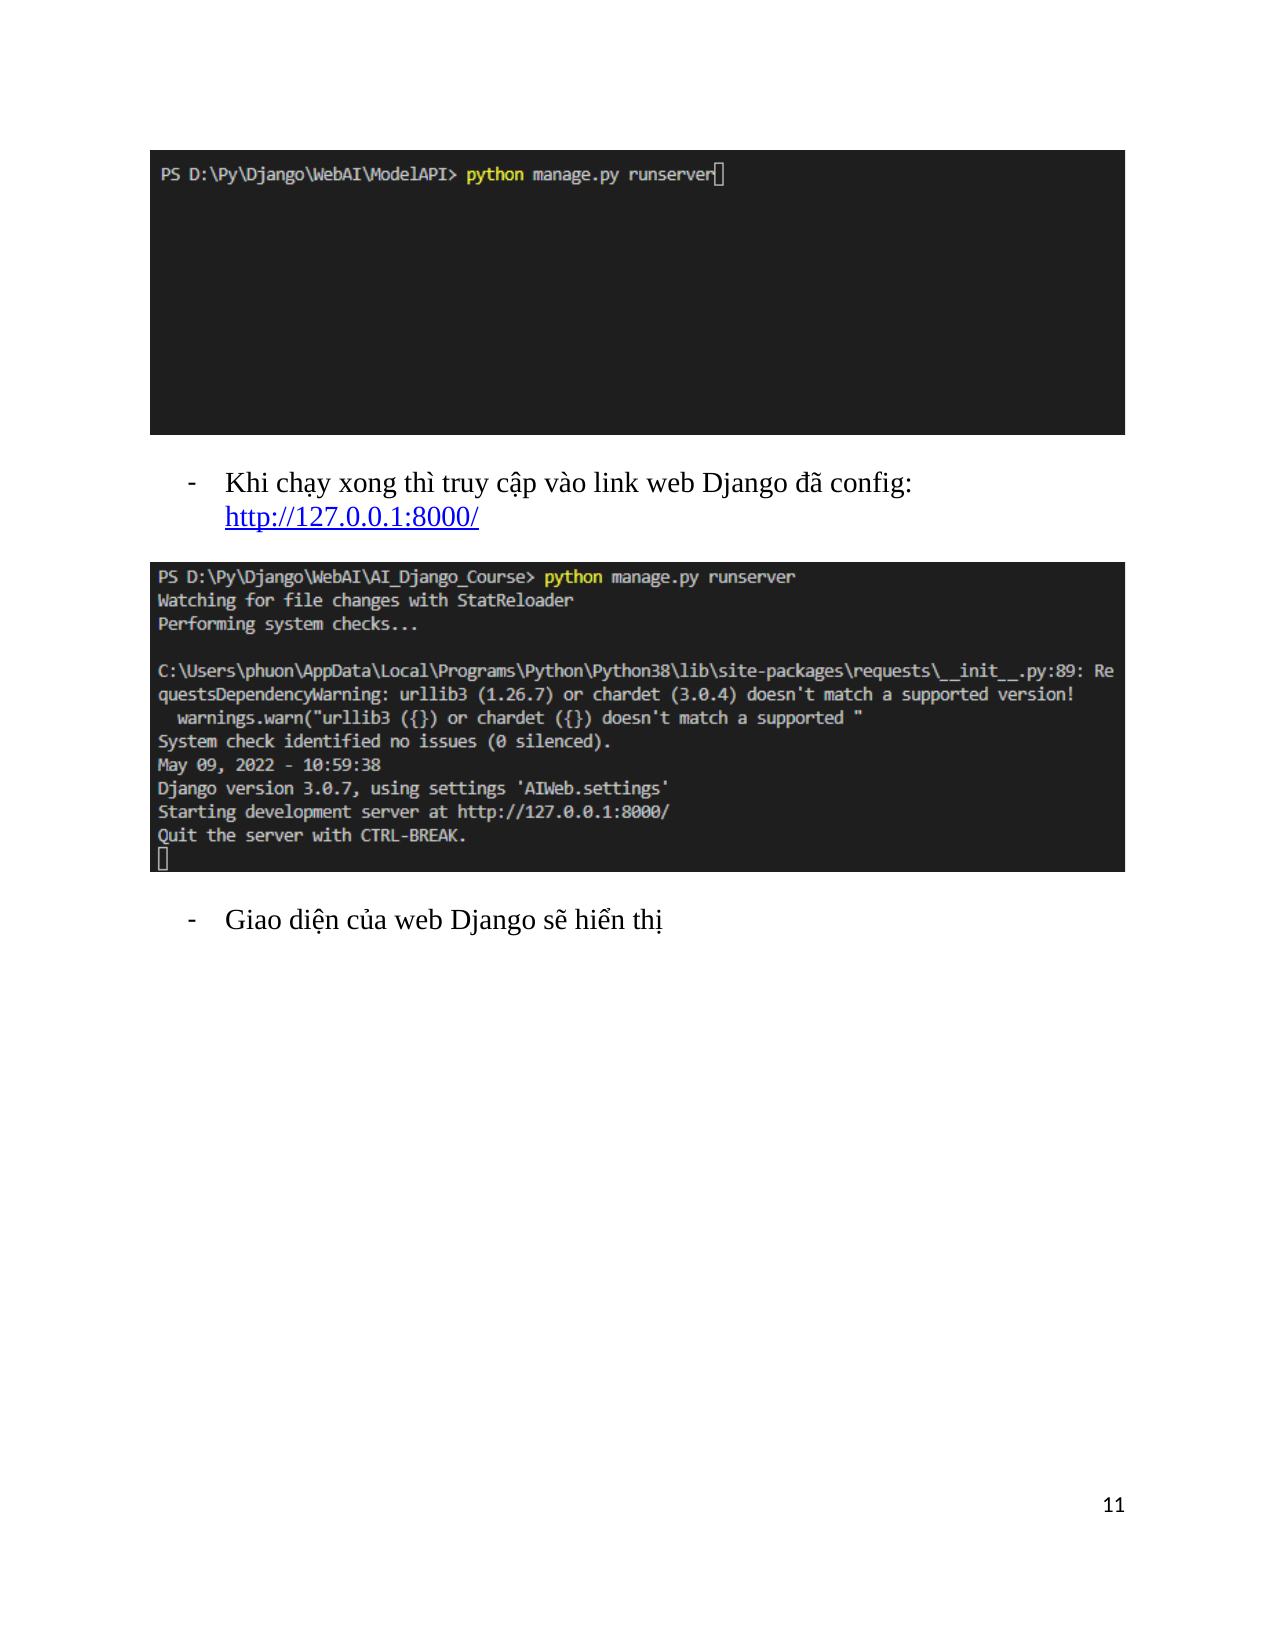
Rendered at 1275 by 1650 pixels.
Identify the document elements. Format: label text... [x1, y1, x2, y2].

picture [150, 562, 1125, 872]
list Khi chạy xong thì truy cập vào link web Django đã config: http://127.0.0.1:8000/ [187, 464, 1125, 533]
list Giao diện của web Django sẽ hiển thị [187, 901, 1125, 937]
picture [150, 150, 1125, 435]
